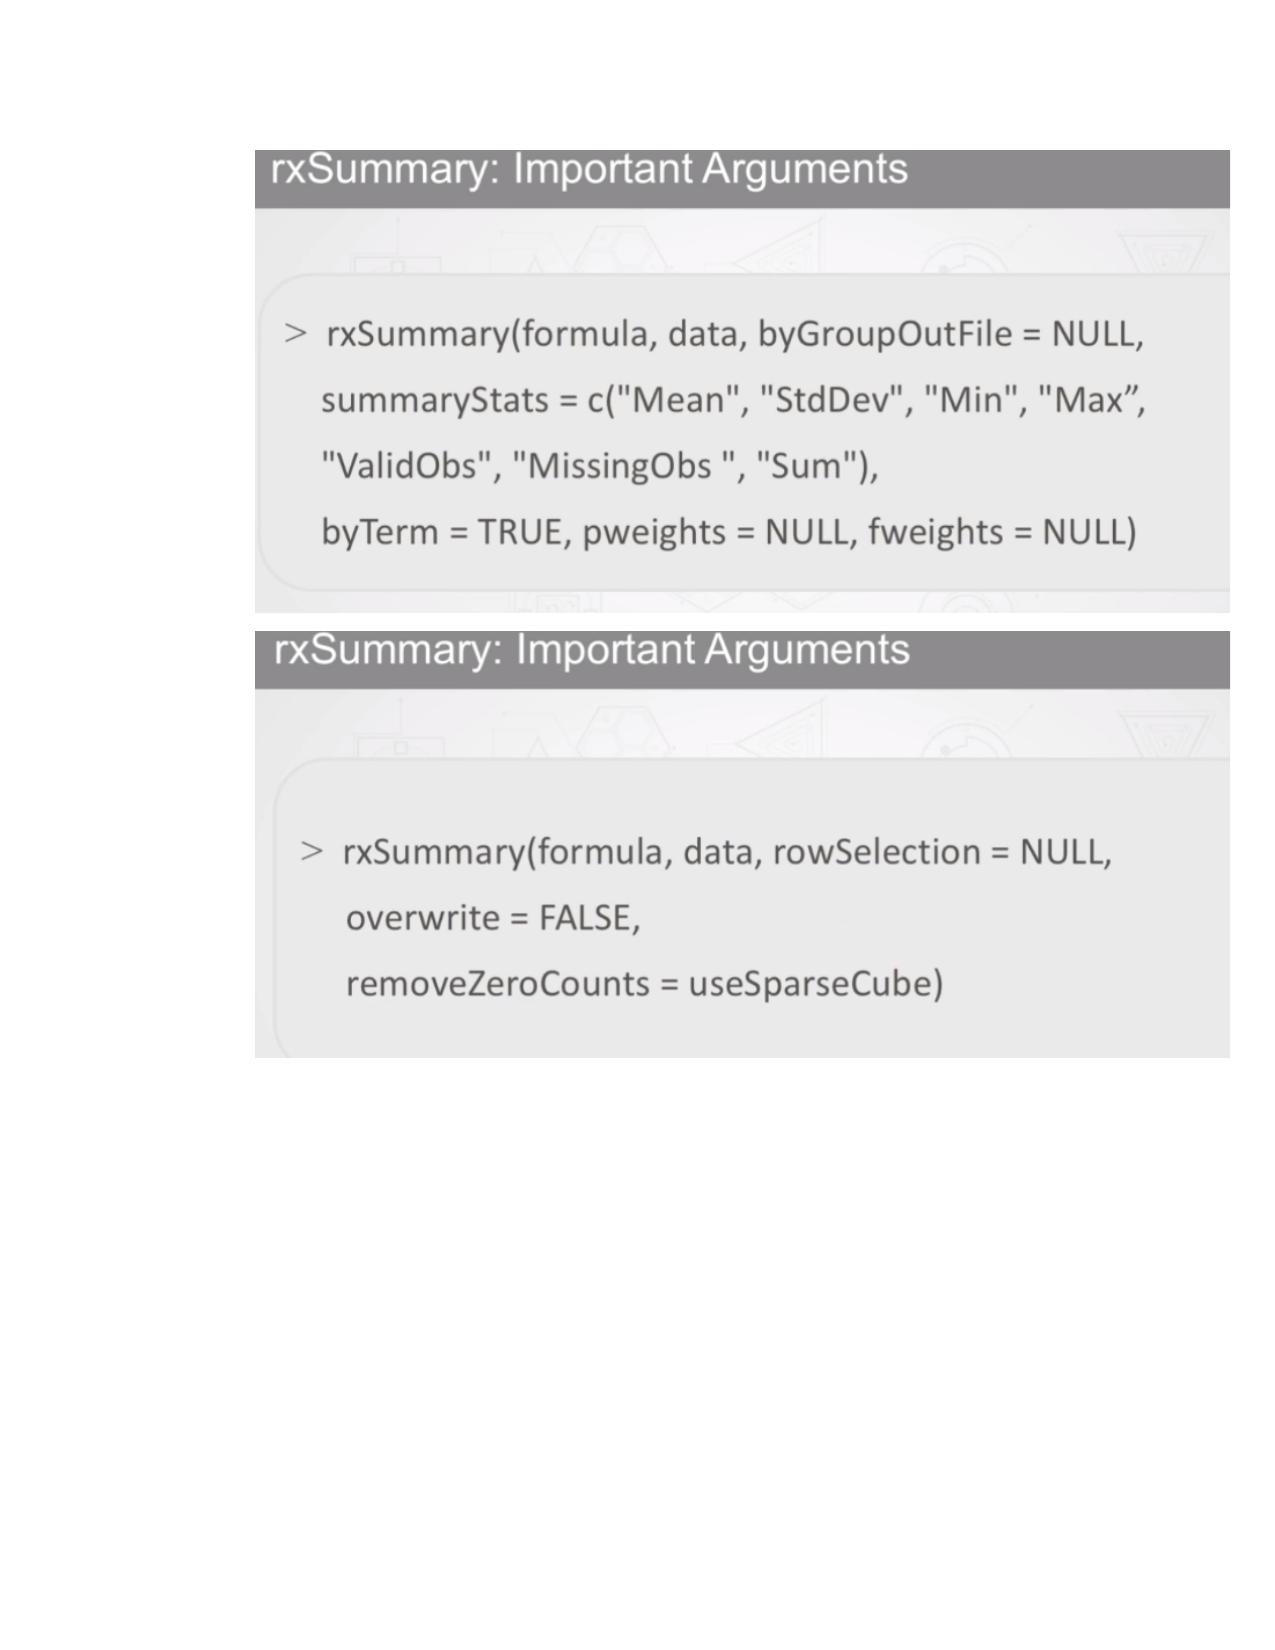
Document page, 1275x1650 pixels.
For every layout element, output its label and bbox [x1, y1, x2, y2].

picture [255, 150, 1230, 613]
picture [255, 631, 1230, 1058]
